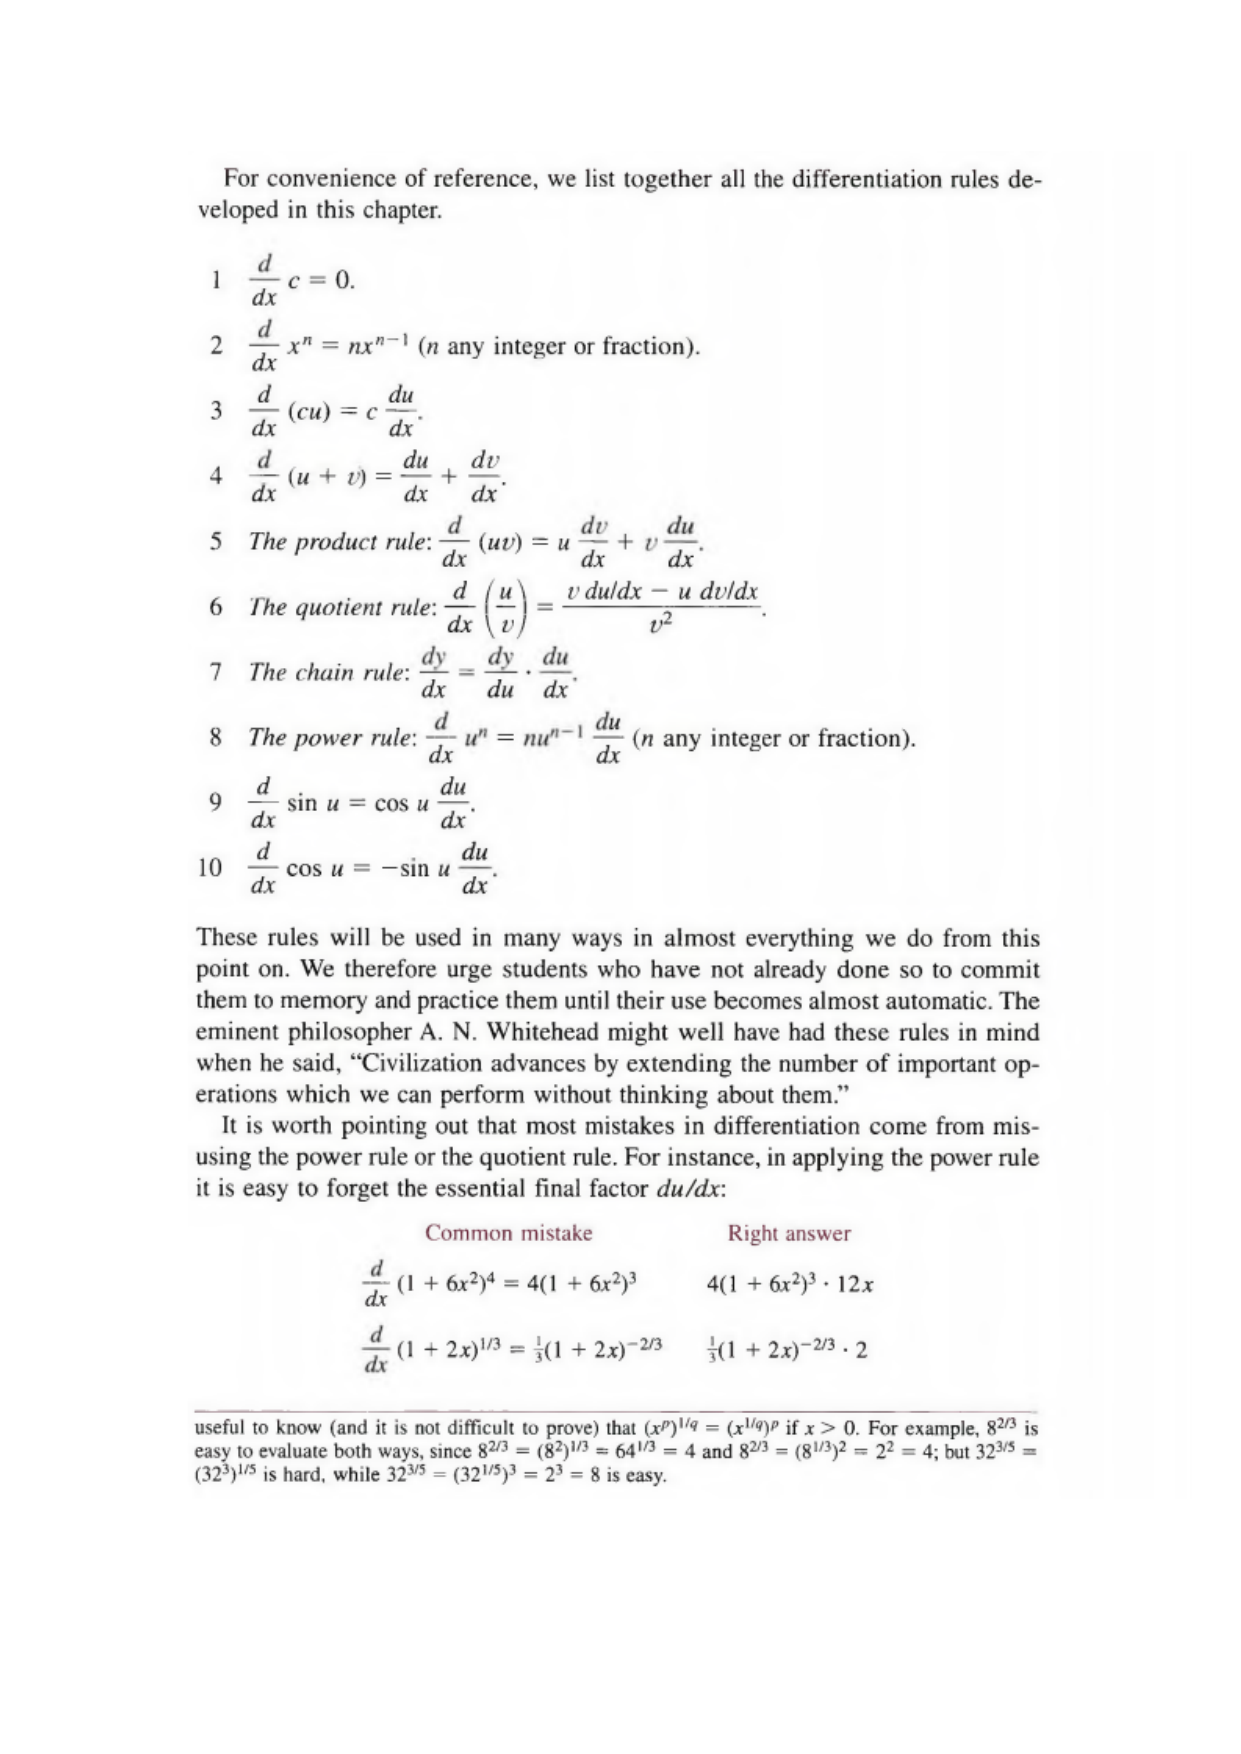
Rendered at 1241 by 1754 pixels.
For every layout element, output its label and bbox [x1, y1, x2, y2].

picture [187, 151, 1193, 1499]
